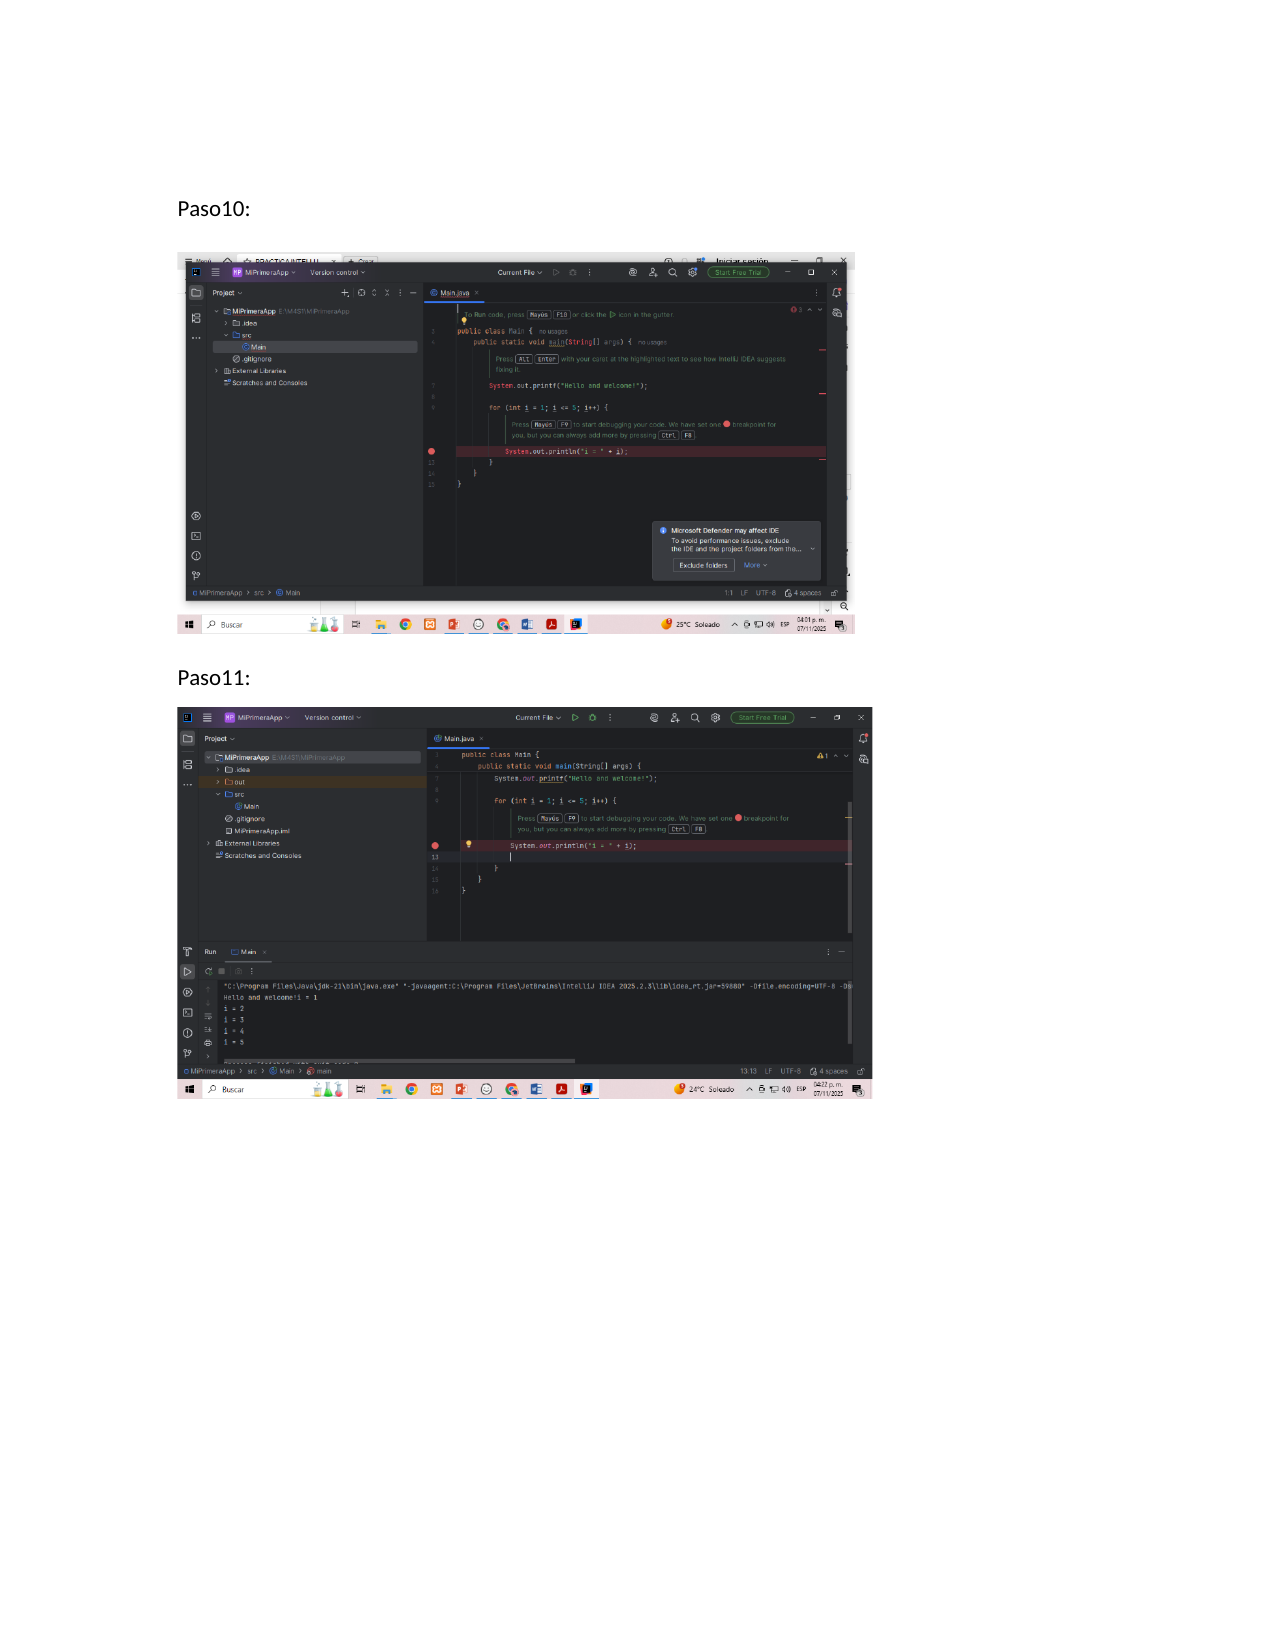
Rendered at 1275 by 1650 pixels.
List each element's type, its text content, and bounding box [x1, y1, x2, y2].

text Paso10: [177, 194, 1098, 222]
picture [177, 252, 855, 634]
text Paso11: [177, 663, 1098, 691]
picture [177, 707, 873, 1099]
